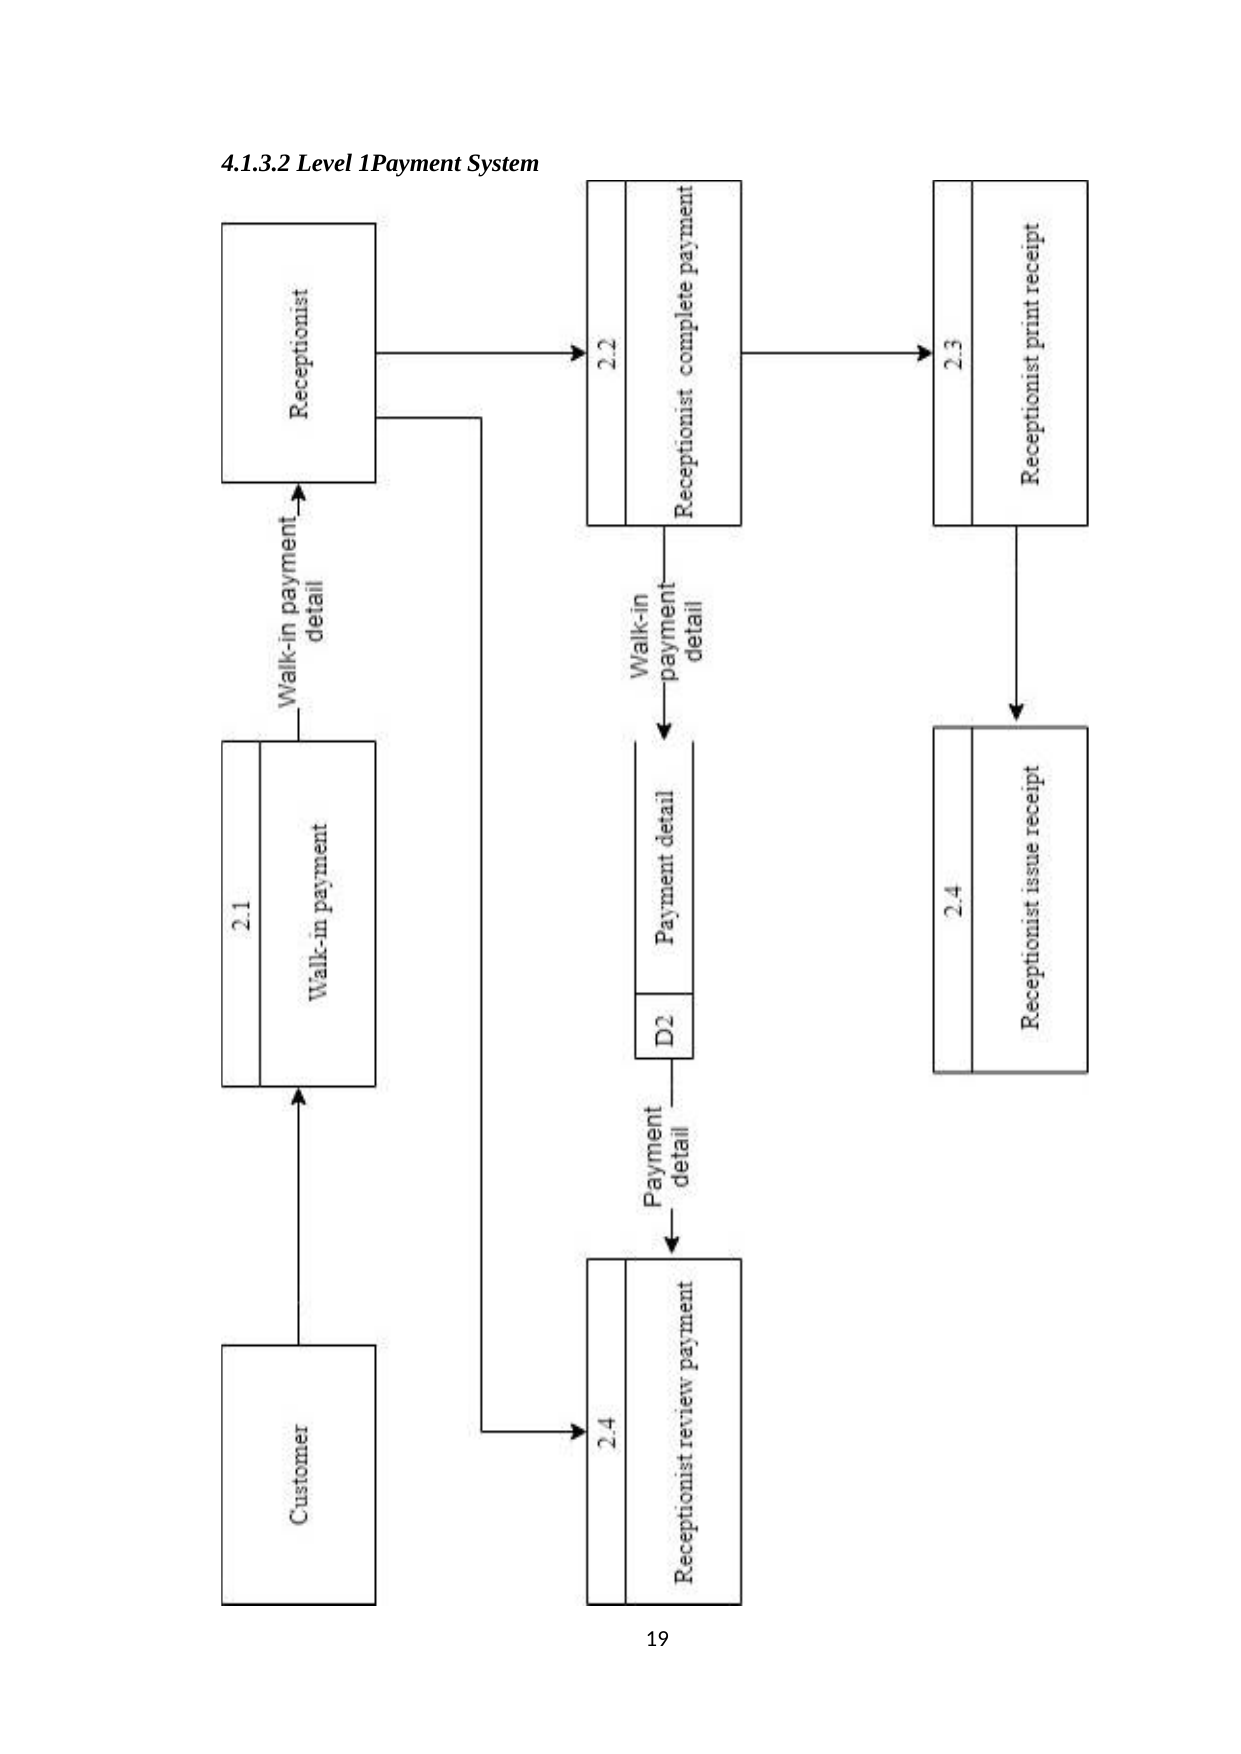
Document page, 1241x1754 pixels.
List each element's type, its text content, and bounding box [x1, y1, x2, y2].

picture [221, 180, 1089, 1606]
subtitle 4.1.3.2 Level 1Payment System [221, 148, 1092, 176]
